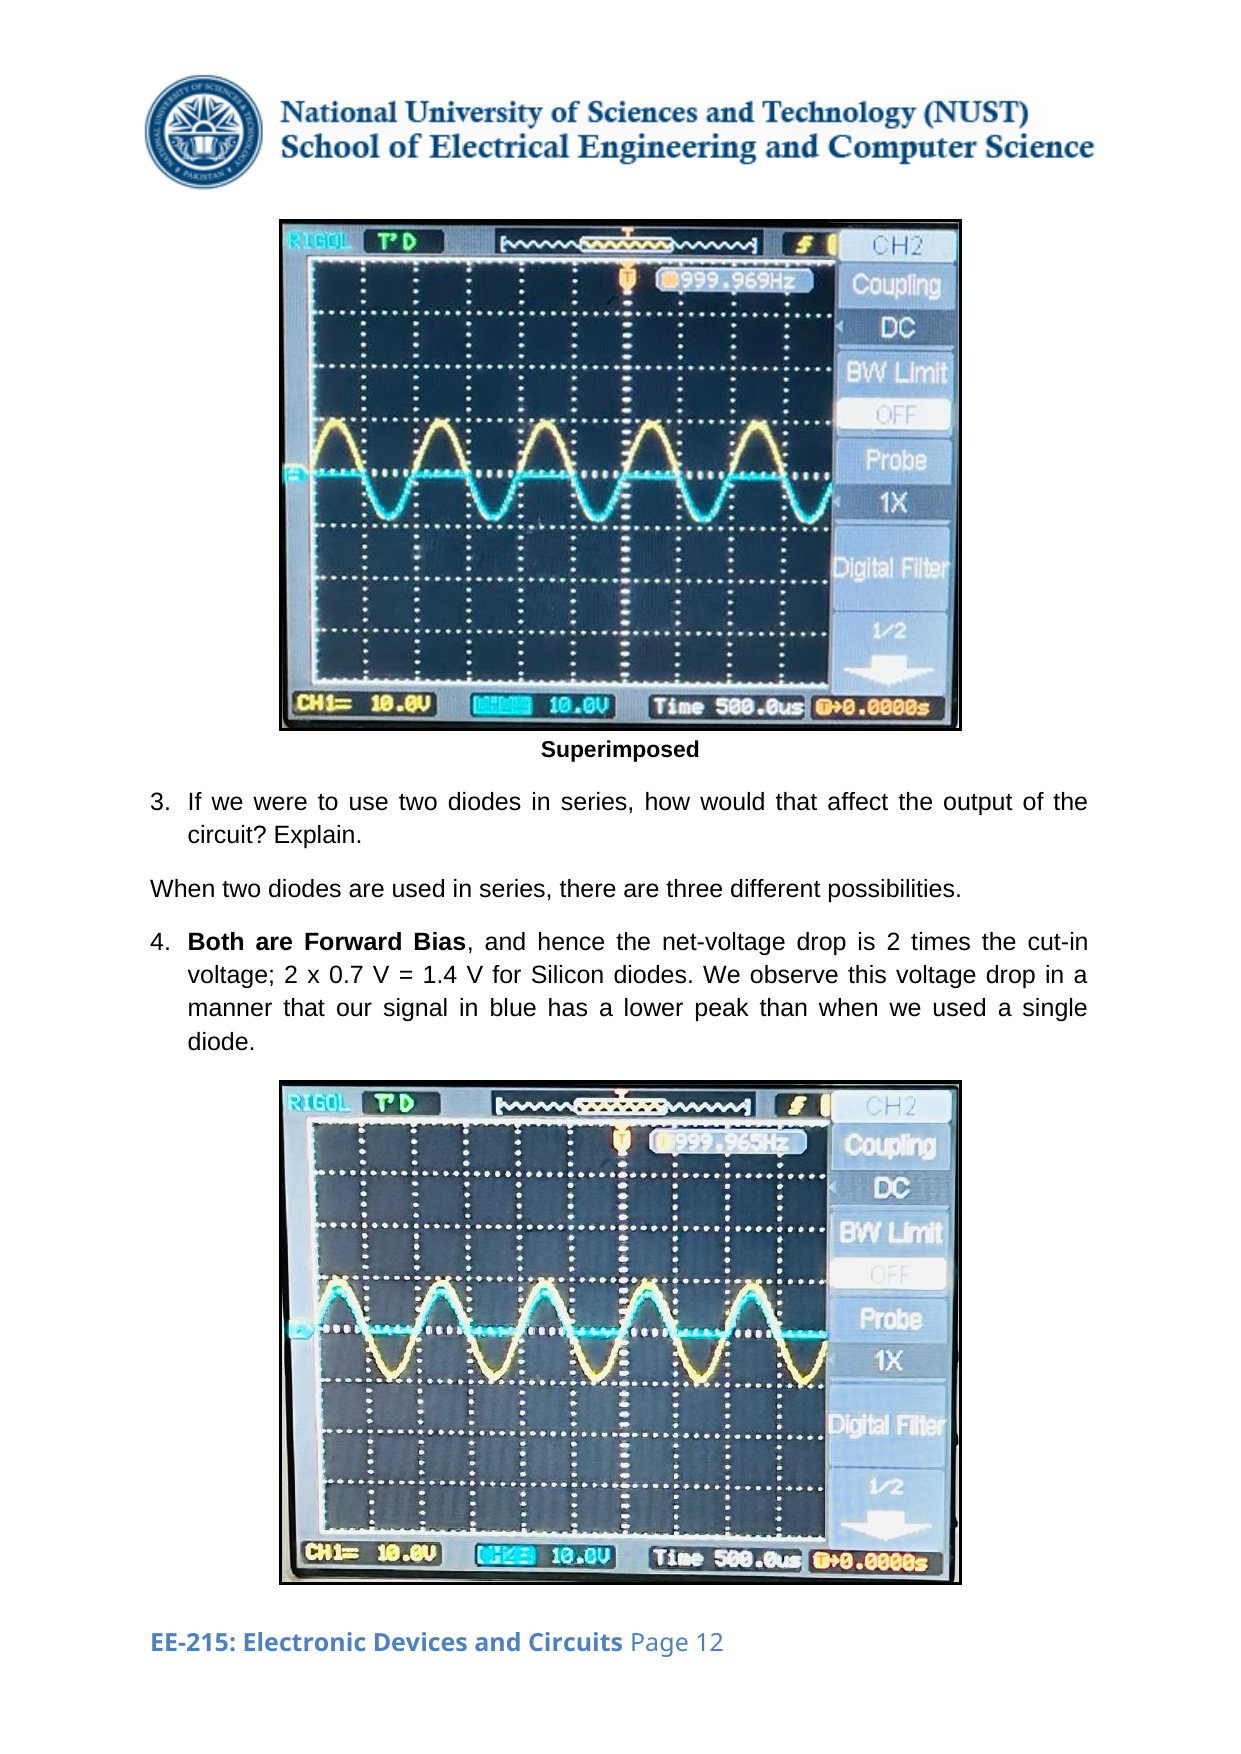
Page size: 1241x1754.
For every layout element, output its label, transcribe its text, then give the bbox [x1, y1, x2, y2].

list If we were to use two diodes in series, how would that affect the output of the circuit? Explain. [150, 787, 1090, 848]
text Superimposed [150, 736, 1090, 762]
picture [282, 222, 959, 728]
text When two diodes are used in series, there are three different possibilities. [150, 873, 1090, 902]
picture [132, 69, 1108, 200]
list Both are Forward Bias, and hence the net-voltage drop is 2 times the cut-in voltage; 2 x 0.7 V = 1.4 V for Silicon diodes. We observe this voltage drop in a manner that our signal in blue has a lower peak than when we used a single diode. [150, 927, 1090, 1055]
picture [282, 1084, 959, 1582]
